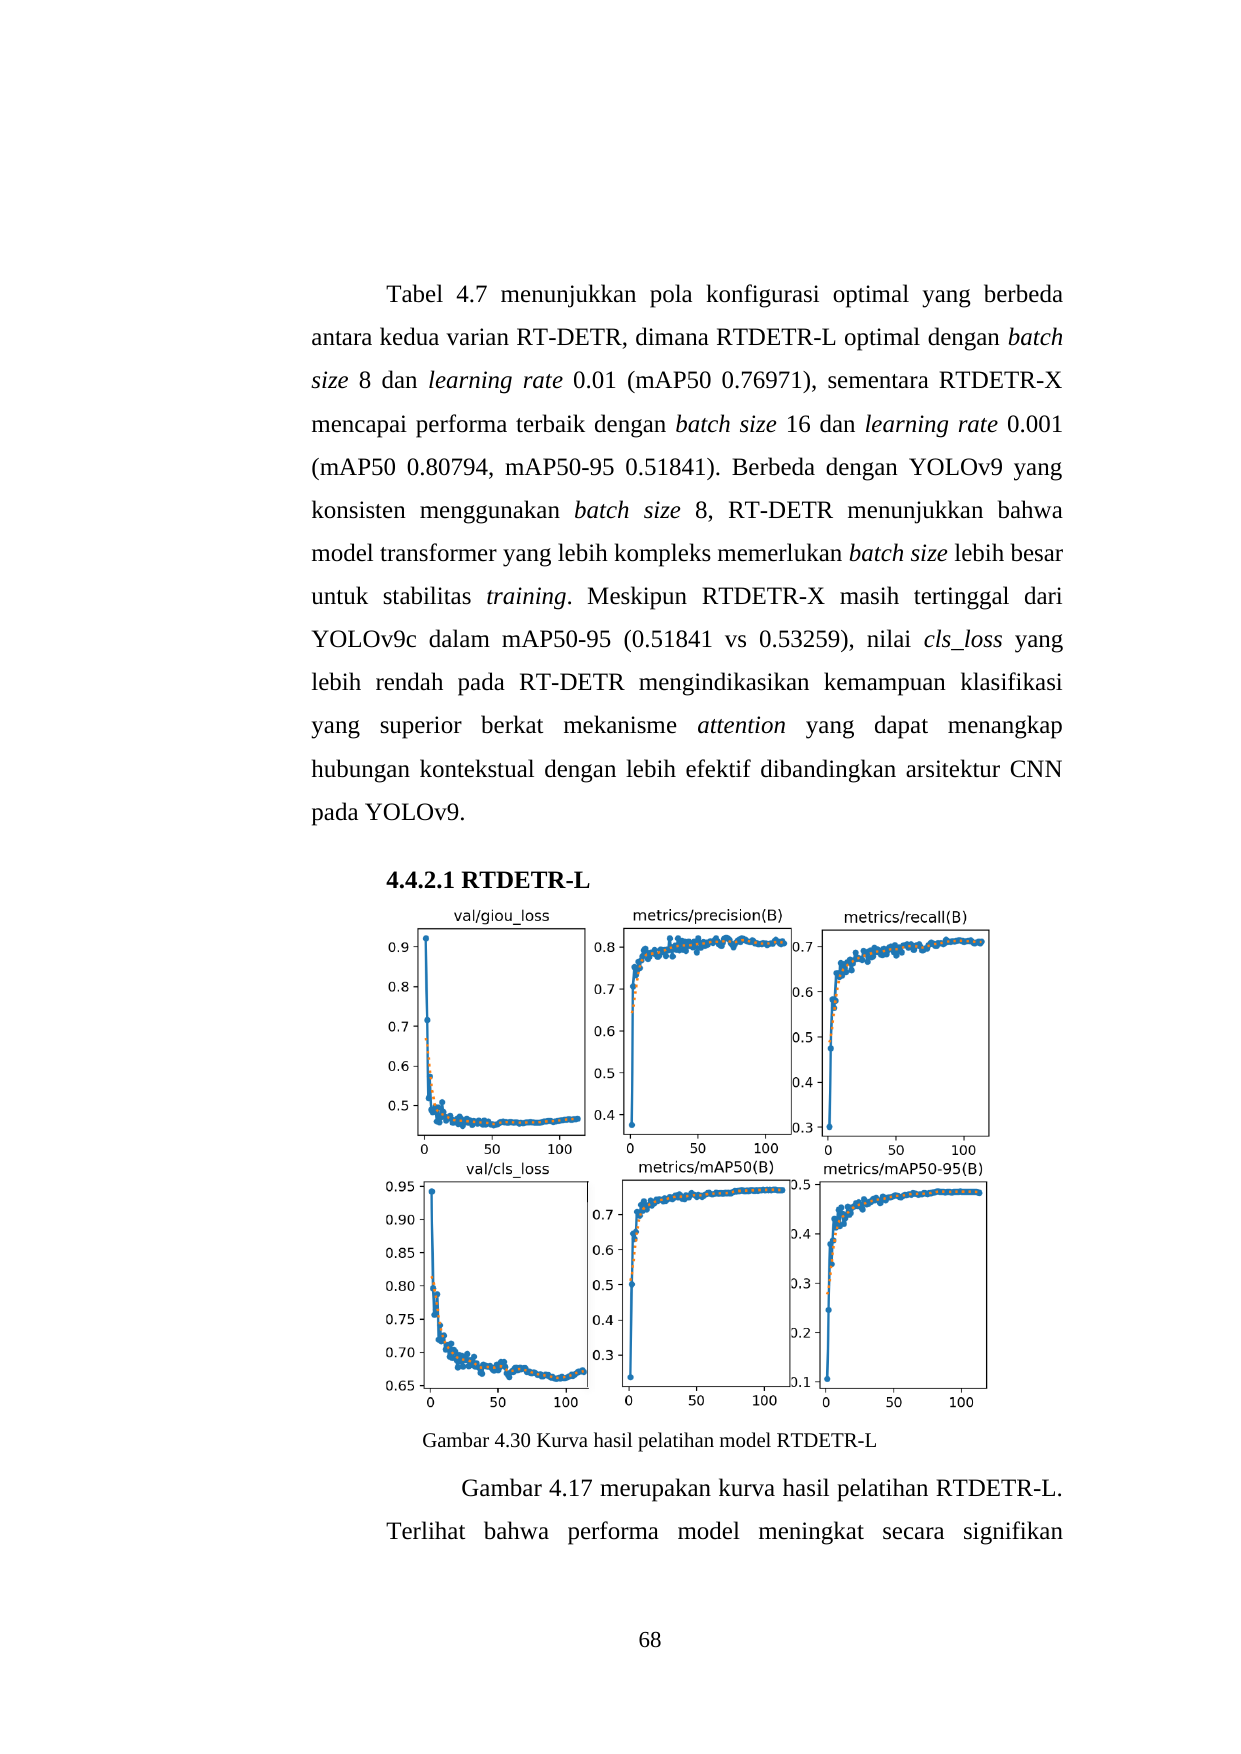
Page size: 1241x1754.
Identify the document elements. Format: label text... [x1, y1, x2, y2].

picture [386, 906, 994, 1414]
text Tabel 4.7 menunjukkan pola konfigurasi optimal yang berbeda antara kedua varian RT-DETR, dimana RTDETR-L optimal dengan batch size 8 dan learning rate 0.01 (mAP50 0.76971), sementara RTDETR-X mencapai performa terbaik dengan batch size 16 dan learning rate 0.001 (mAP50 0.80794, mAP50-95 0.51841). Berbeda dengan YOLOv9 yang konsisten menggunakan batch size 8, RT-DETR menunjukkan bahwa model transformer yang lebih kompleks memerlukan batch size lebih besar untuk stabilitas training. Meskipun RTDETR-X masih tertinggal dari YOLOv9c dalam mAP50-95 (0.51841 vs 0.53259), nilai cls_loss yang lebih rendah pada RT-DETR mengindikasikan kemampuan klasifikasi yang superior berkat mekanisme attention yang dapat menangkap hubungan kontekstual dengan lebih efektif dibandingkan arsitektur CNN pada YOLOv9. [311, 279, 1063, 826]
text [386, 1473, 1063, 1544]
subtitle 4.4.2.1 RTDETR-L [386, 865, 1063, 894]
